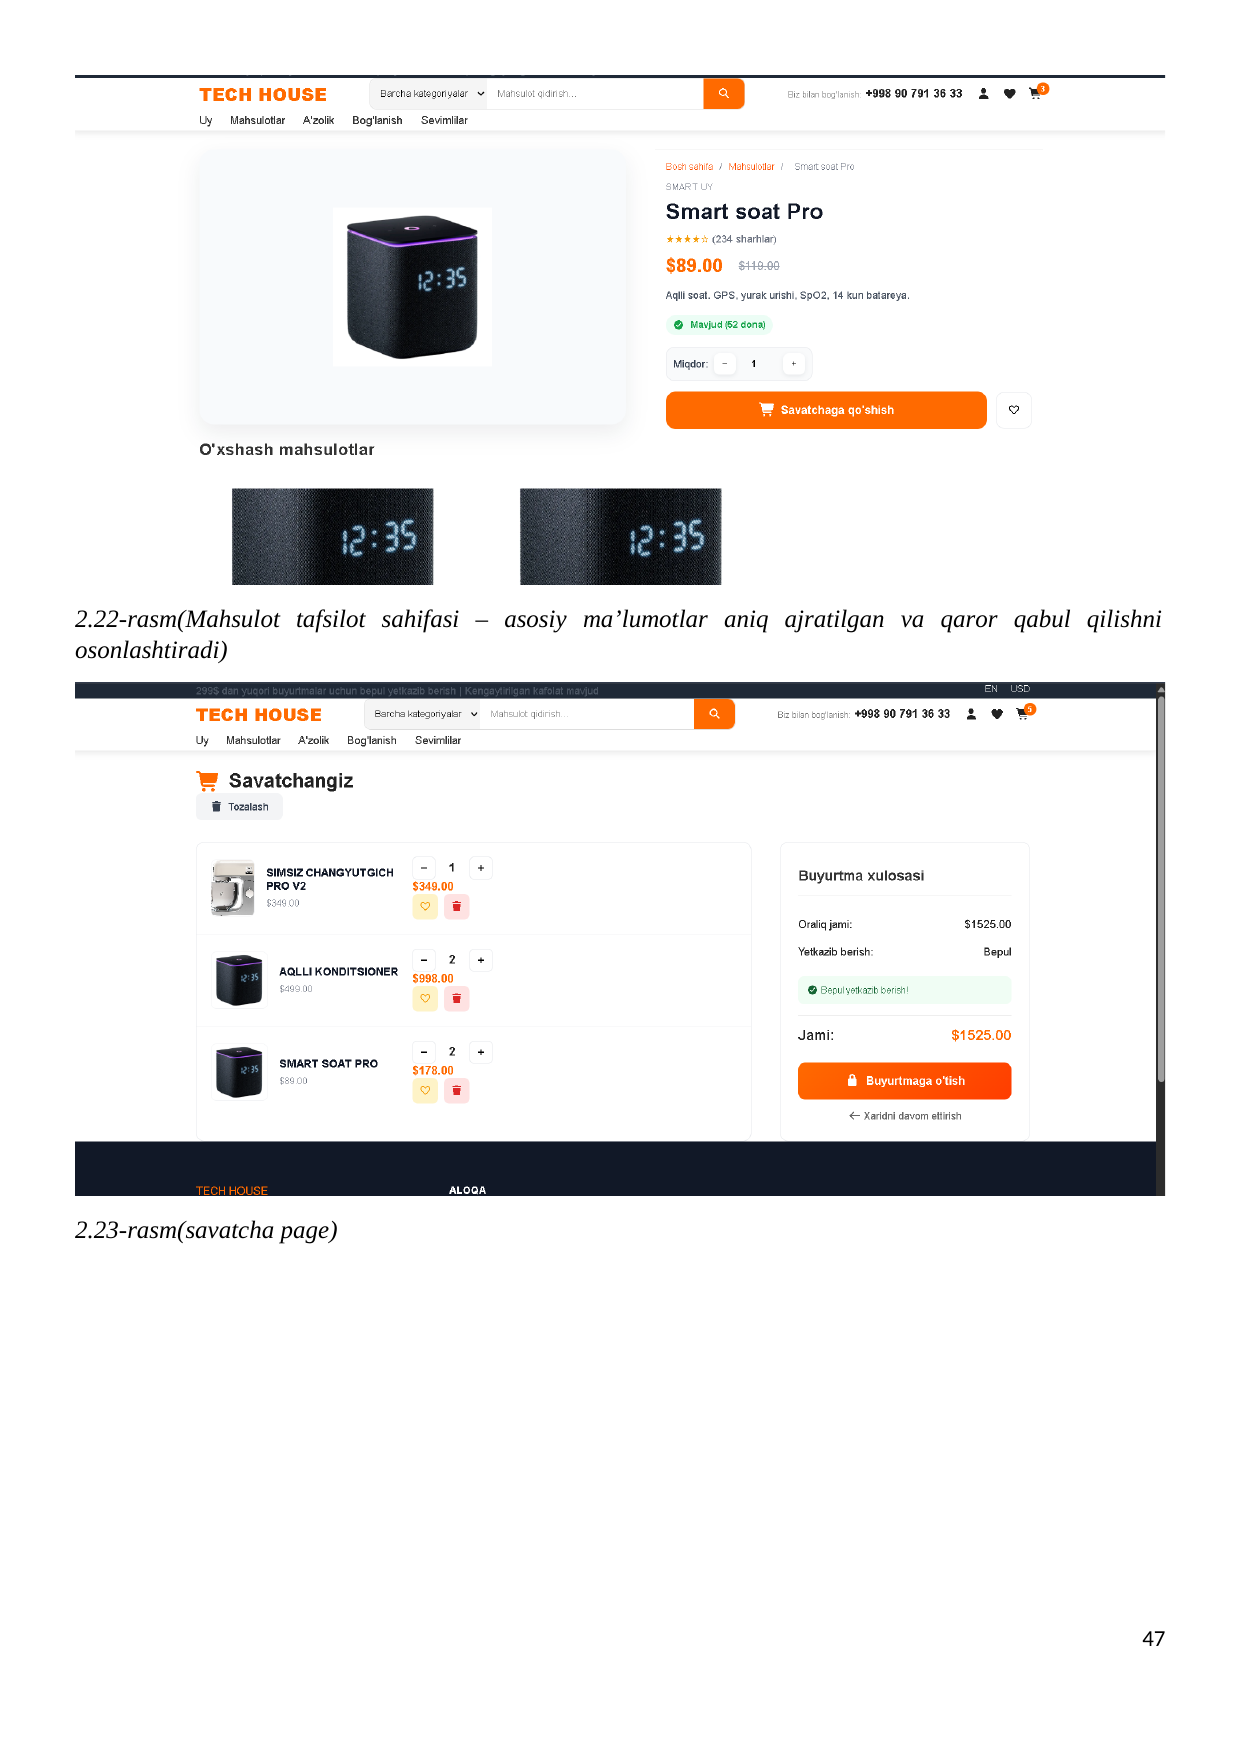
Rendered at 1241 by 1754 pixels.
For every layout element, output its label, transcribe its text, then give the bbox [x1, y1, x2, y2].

text 2.23-rasm(savatcha page) [75, 1215, 1165, 1243]
picture [75, 682, 1166, 1196]
text 2.22-rasm(Mahsulot tafsilot sahifasi – asosiy ma’lumotlar aniq ajratilgan va qaror qabul qilishni osonlashtiradi) [75, 604, 1165, 663]
picture [75, 75, 1166, 585]
